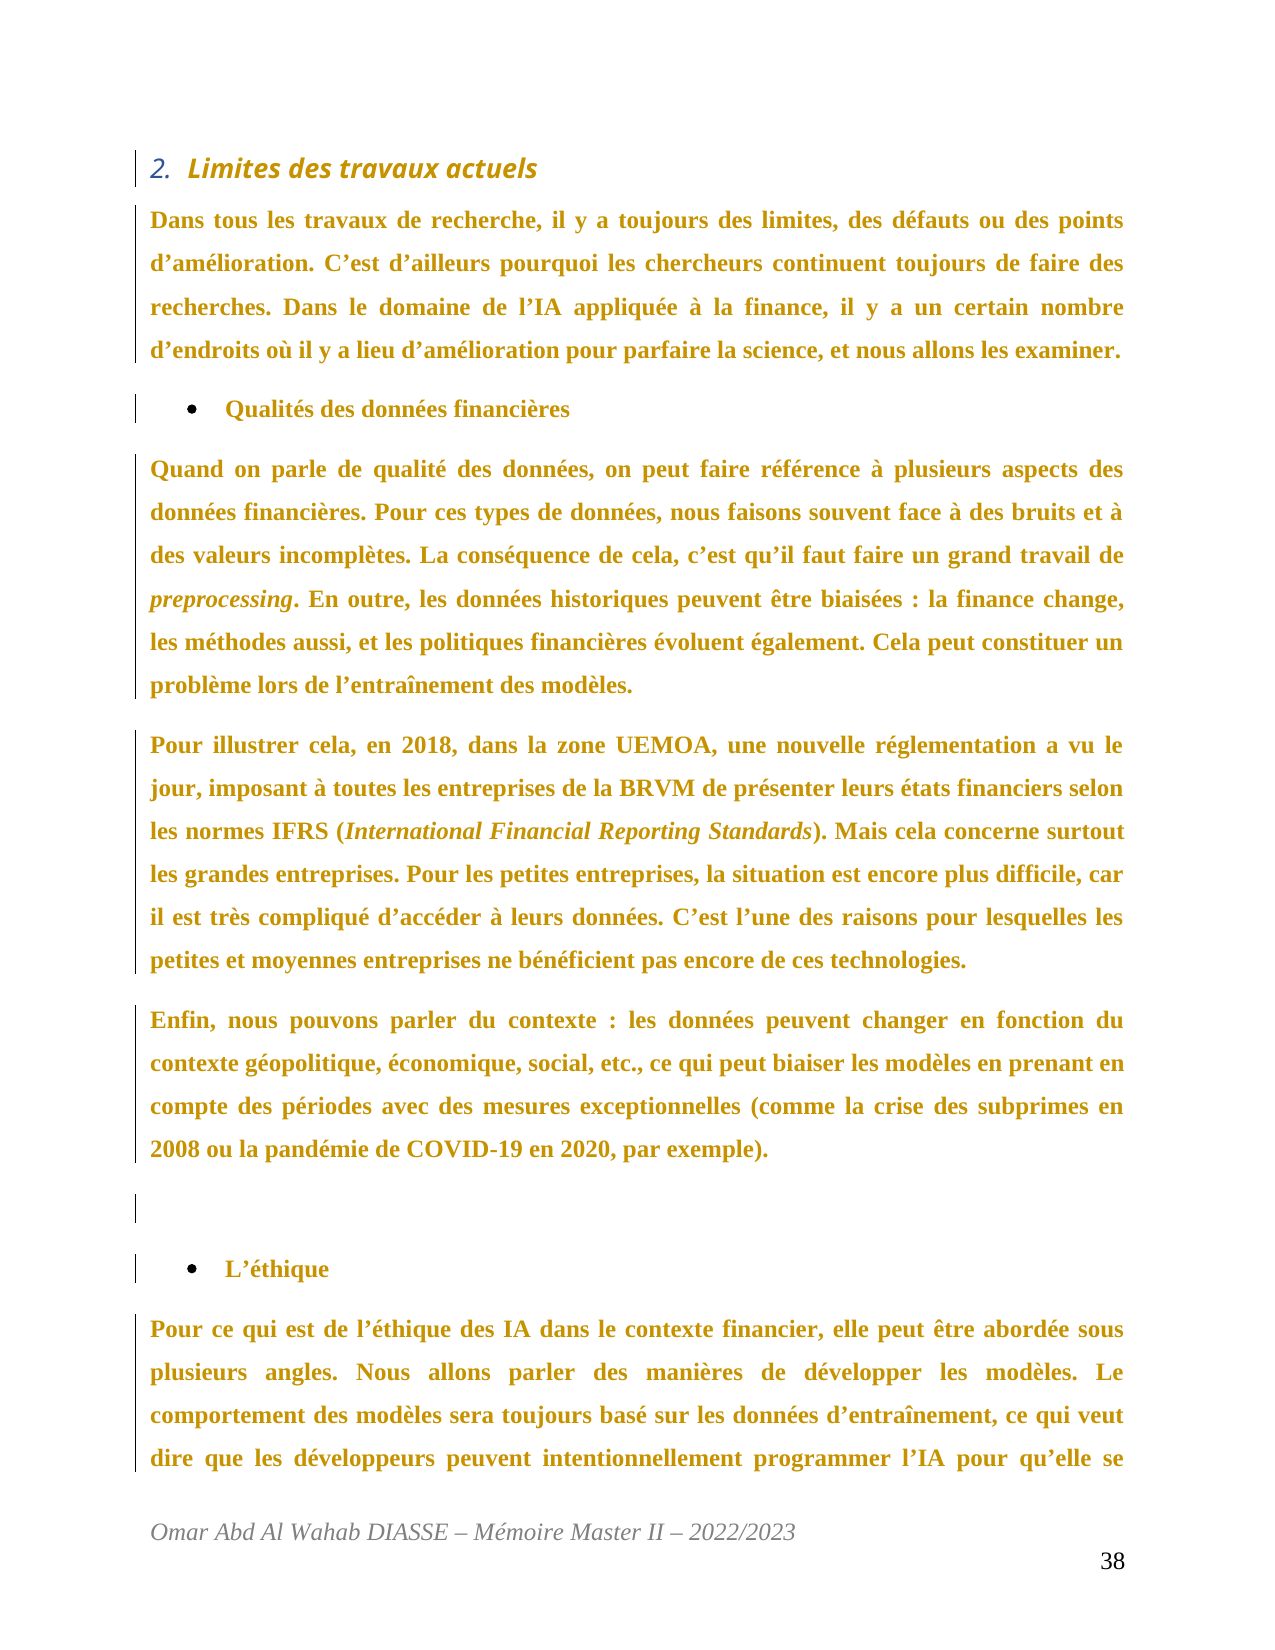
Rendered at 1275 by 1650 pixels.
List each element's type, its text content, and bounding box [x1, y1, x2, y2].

list Qualités des données financières [187, 394, 1125, 423]
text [150, 1314, 1125, 1472]
subtitle Limites des travaux actuels [150, 150, 1125, 187]
text Enfin, nous pouvons parler du contexte : les données peuvent changer en fonction du contexte géopolitique, économique, social, etc., ce qui peut biaiser les modèles en prenant en compte des périodes avec des mesures exceptionnelles (comme la crise des subprimes en 2008 ou la pandémie de COVID-19 en 2020, par exemple). [150, 1005, 1125, 1163]
text Pour illustrer cela, en 2018, dans la zone UEMOA, une nouvelle réglementation a vu le jour, imposant à toutes les entreprises de la BRVM de présenter leurs états financiers selon les normes IFRS (International Financial Reporting Standards). Mais cela concerne surtout les grandes entreprises. Pour les petites entreprises, la situation est encore plus difficile, car il est très compliqué d’accéder à leurs données. C’est l’une des raisons pour lesquelles les petites et moyennes entreprises ne bénéficient pas encore de ces technologies. [150, 730, 1125, 974]
list L’éthique [187, 1254, 1125, 1283]
text Dans tous les travaux de recherche, il y a toujours des limites, des défauts ou des points d’amélioration. C’est d’ailleurs pourquoi les chercheurs continuent toujours de faire des recherches. Dans le domaine de l’IA appliquée à la finance, il y a un certain nombre d’endroits où il y a lieu d’amélioration pour parfaire la science, et nous allons les examiner. [150, 205, 1125, 363]
text Quand on parle de qualité des données, on peut faire référence à plusieurs aspects des données financières. Pour ces types de données, nous faisons souvent face à des bruits et à des valeurs incomplètes. La conséquence de cela, c’est qu’il faut faire un grand travail de preprocessing. En outre, les données historiques peuvent être biaisées : la finance change, les méthodes aussi, et les politiques financières évoluent également. Cela peut constituer un problème lors de l’entraînement des modèles. [150, 454, 1125, 699]
